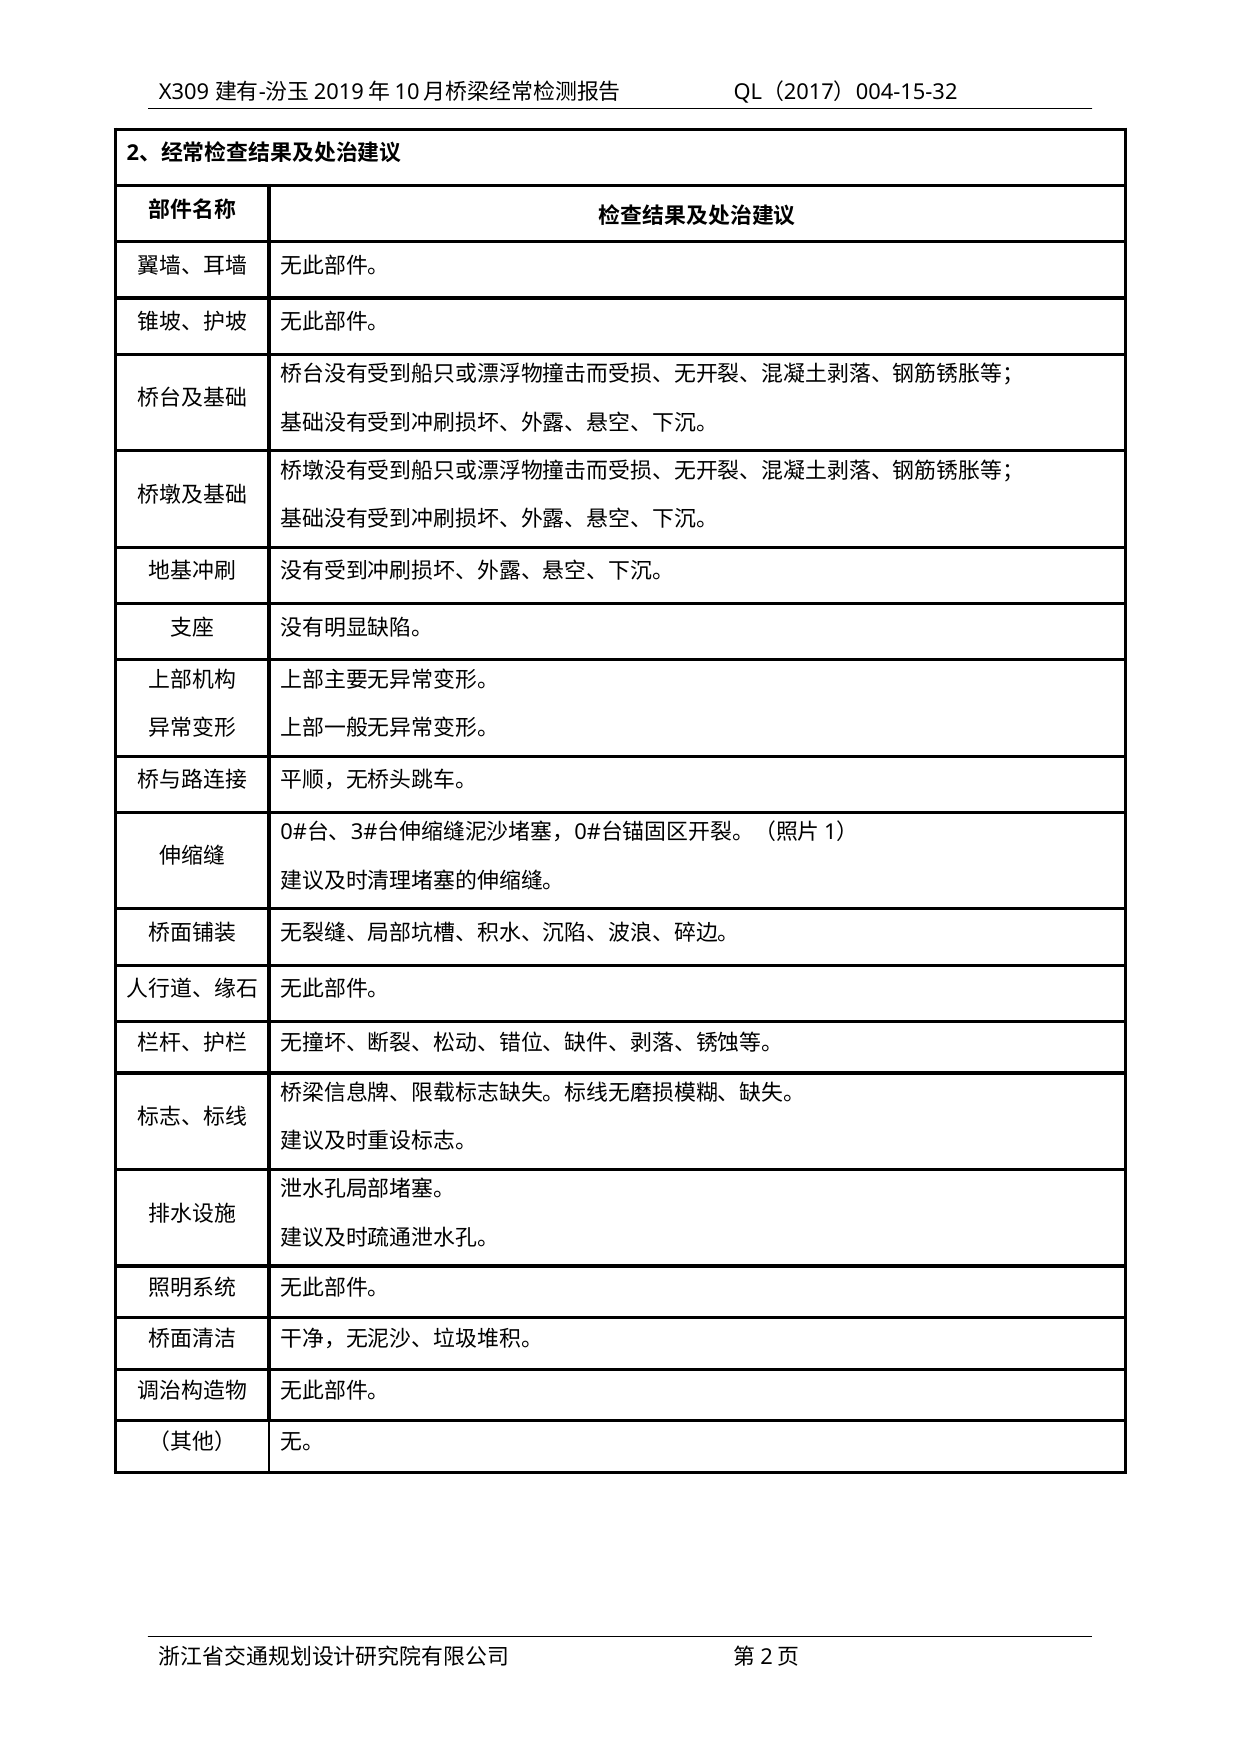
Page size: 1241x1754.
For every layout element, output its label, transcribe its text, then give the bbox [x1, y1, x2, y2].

table_cell 无撞坏、断裂、松动、错位、缺件、剥落、锈蚀等。 [271, 1023, 1124, 1071]
table_cell 桥墩没有受到船只或漂浮物撞击而受损、无开裂、混凝土剥落、钢筋锈胀等； 基础没有受到冲刷损坏、外露、悬空、下沉。 [271, 452, 1124, 546]
table_cell 没有明显缺陷。 [271, 605, 1124, 658]
table_cell 无此部件。 [271, 243, 1124, 296]
table_cell 照明系统 [117, 1268, 267, 1316]
table_cell 翼墙、耳墙 [117, 243, 267, 296]
table_cell 伸缩缝 [117, 814, 267, 907]
table_cell 上部机构 异常变形 [117, 661, 267, 754]
table_cell 无裂缝、局部坑槽、积水、沉陷、波浪、碎边。 [271, 910, 1124, 963]
table_cell 上部主要无异常变形。 上部一般无异常变形。 [271, 661, 1124, 754]
table_cell 干净，无泥沙、垃圾堆积。 [271, 1319, 1124, 1367]
table_cell 标志、标线 [117, 1075, 267, 1168]
table_cell 支座 [117, 605, 267, 658]
table_cell 无此部件。 [271, 967, 1124, 1020]
table_cell 无此部件。 [271, 300, 1124, 353]
table_cell 桥与路连接 [117, 758, 267, 811]
table_cell 0#台、3#台伸缩缝泥沙堵塞，0#台锚固区开裂。（照片1） 建议及时清理堵塞的伸缩缝。 [271, 814, 1124, 907]
table_cell 栏杆、护栏 [117, 1023, 267, 1071]
table_cell 排水设施 [117, 1171, 267, 1264]
table_cell 部件名称 [117, 187, 267, 240]
table_cell 桥台没有受到船只或漂浮物撞击而受损、无开裂、混凝土剥落、钢筋锈胀等； 基础没有受到冲刷损坏、外露、悬空、下沉。 [271, 356, 1124, 449]
table_cell 平顺，无桥头跳车。 [271, 758, 1124, 811]
table_cell 没有受到冲刷损坏、外露、悬空、下沉。 [271, 549, 1124, 602]
table_cell 人行道、缘石 [117, 967, 267, 1020]
table_cell 无此部件。 [271, 1371, 1124, 1419]
table_cell 无。 [270, 1422, 1124, 1471]
table_cell 2、经常检查结果及处治建议 [117, 131, 1124, 184]
table_cell 桥台及基础 [117, 356, 267, 449]
table_cell 无此部件。 [271, 1268, 1124, 1316]
table_cell 检查结果及处治建议 [271, 187, 1124, 240]
table_cell 调治构造物 [117, 1371, 267, 1419]
table_cell （其他） [117, 1422, 268, 1471]
table_cell 锥坡、护坡 [117, 300, 267, 353]
table_cell 泄水孔局部堵塞。 建议及时疏通泄水孔。 [271, 1171, 1124, 1264]
table_cell 桥梁信息牌、限载标志缺失。标线无磨损模糊、缺失。 建议及时重设标志。 [271, 1075, 1124, 1168]
table_cell 地基冲刷 [117, 549, 267, 602]
table_cell 桥面铺装 [117, 910, 267, 963]
table_cell 桥墩及基础 [117, 452, 267, 546]
table_cell 桥面清洁 [117, 1319, 267, 1367]
